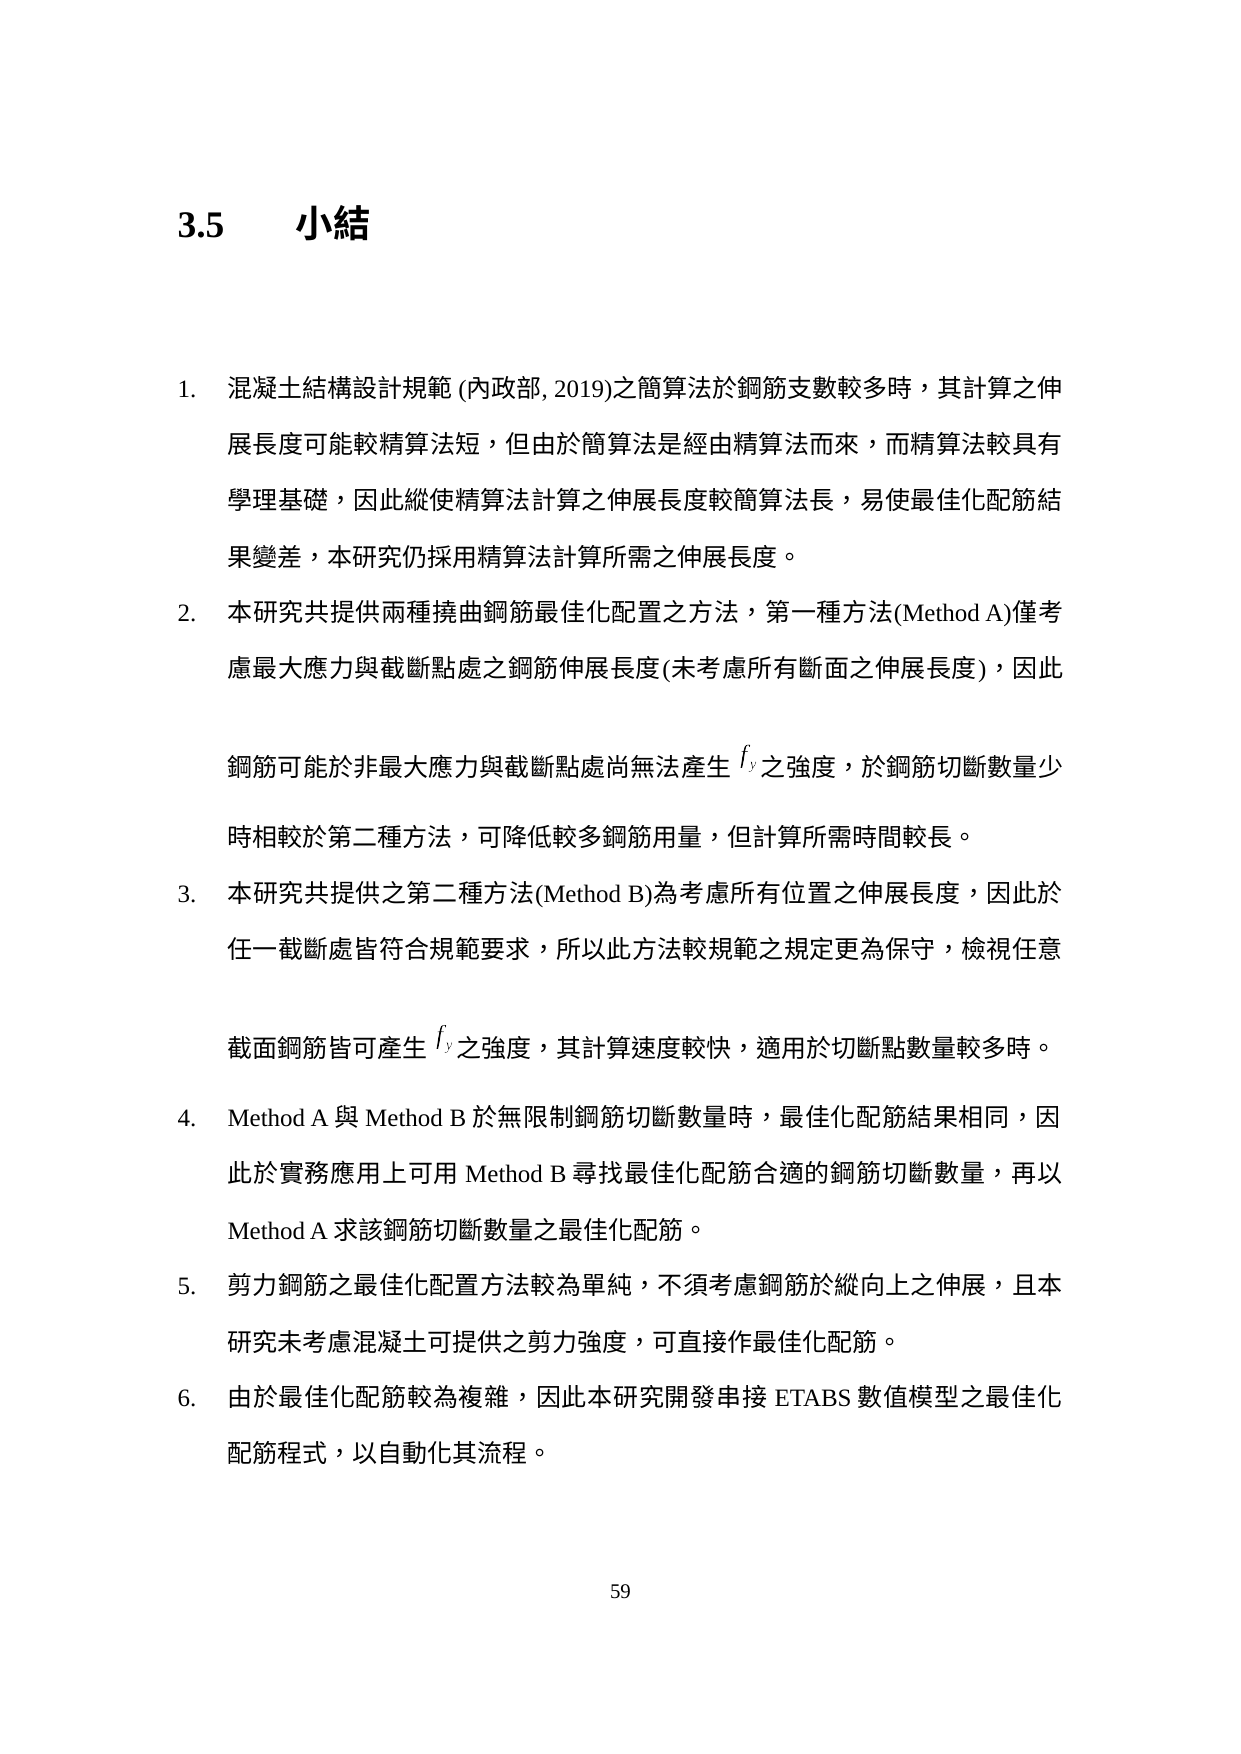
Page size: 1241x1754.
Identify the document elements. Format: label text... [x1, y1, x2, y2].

list 本研究共提供之第二種方法(Method B)為考慮所有位置之伸展長度，因此於任一截斷處皆符合規範要求，所以此方法較規範之規定更為保守，檢視任意截面鋼筋皆可產生之強度，其計算速度較快，適用於切斷點數量較多時。 [177, 873, 1063, 1079]
list 由於最佳化配筋較為複雜，因此本研究開發串接ETABS數值模型之最佳化配筋程式，以自動化其流程。 [177, 1377, 1063, 1471]
list Method A與Method B於無限制鋼筋切斷數量時，最佳化配筋結果相同，因此於實務應用上可用Method B尋找最佳化配筋合適的鋼筋切斷數量，再以Method A求該鋼筋切斷數量之最佳化配筋。 [177, 1097, 1063, 1247]
list 剪力鋼筋之最佳化配置方法較為單純，不須考慮鋼筋於縱向上之伸展，且本研究未考慮混凝土可提供之剪力強度，可直接作最佳化配筋。 [177, 1265, 1063, 1359]
list 本研究共提供兩種撓曲鋼筋最佳化配置之方法，第一種方法(Method A)僅考慮最大應力與截斷點處之鋼筋伸展長度(未考慮所有斷面之伸展長度)，因此鋼筋可能於非最大應力與截斷點處尚無法產生之強度，於鋼筋切斷數量少時相較於第二種方法，可降低較多鋼筋用量，但計算所需時間較長。 [177, 592, 1063, 854]
list 混凝土結構設計規範 (內政部, 2019)之簡算法於鋼筋支數較多時，其計算之伸展長度可能較精算法短，但由於簡算法是經由精算法而來，而精算法較具有學理基礎，因此縱使精算法計算之伸展長度較簡算法長，易使最佳化配筋結果變差，本研究仍採用精算法計算所需之伸展長度。 [177, 368, 1063, 574]
subtitle 小結 [177, 184, 1063, 259]
